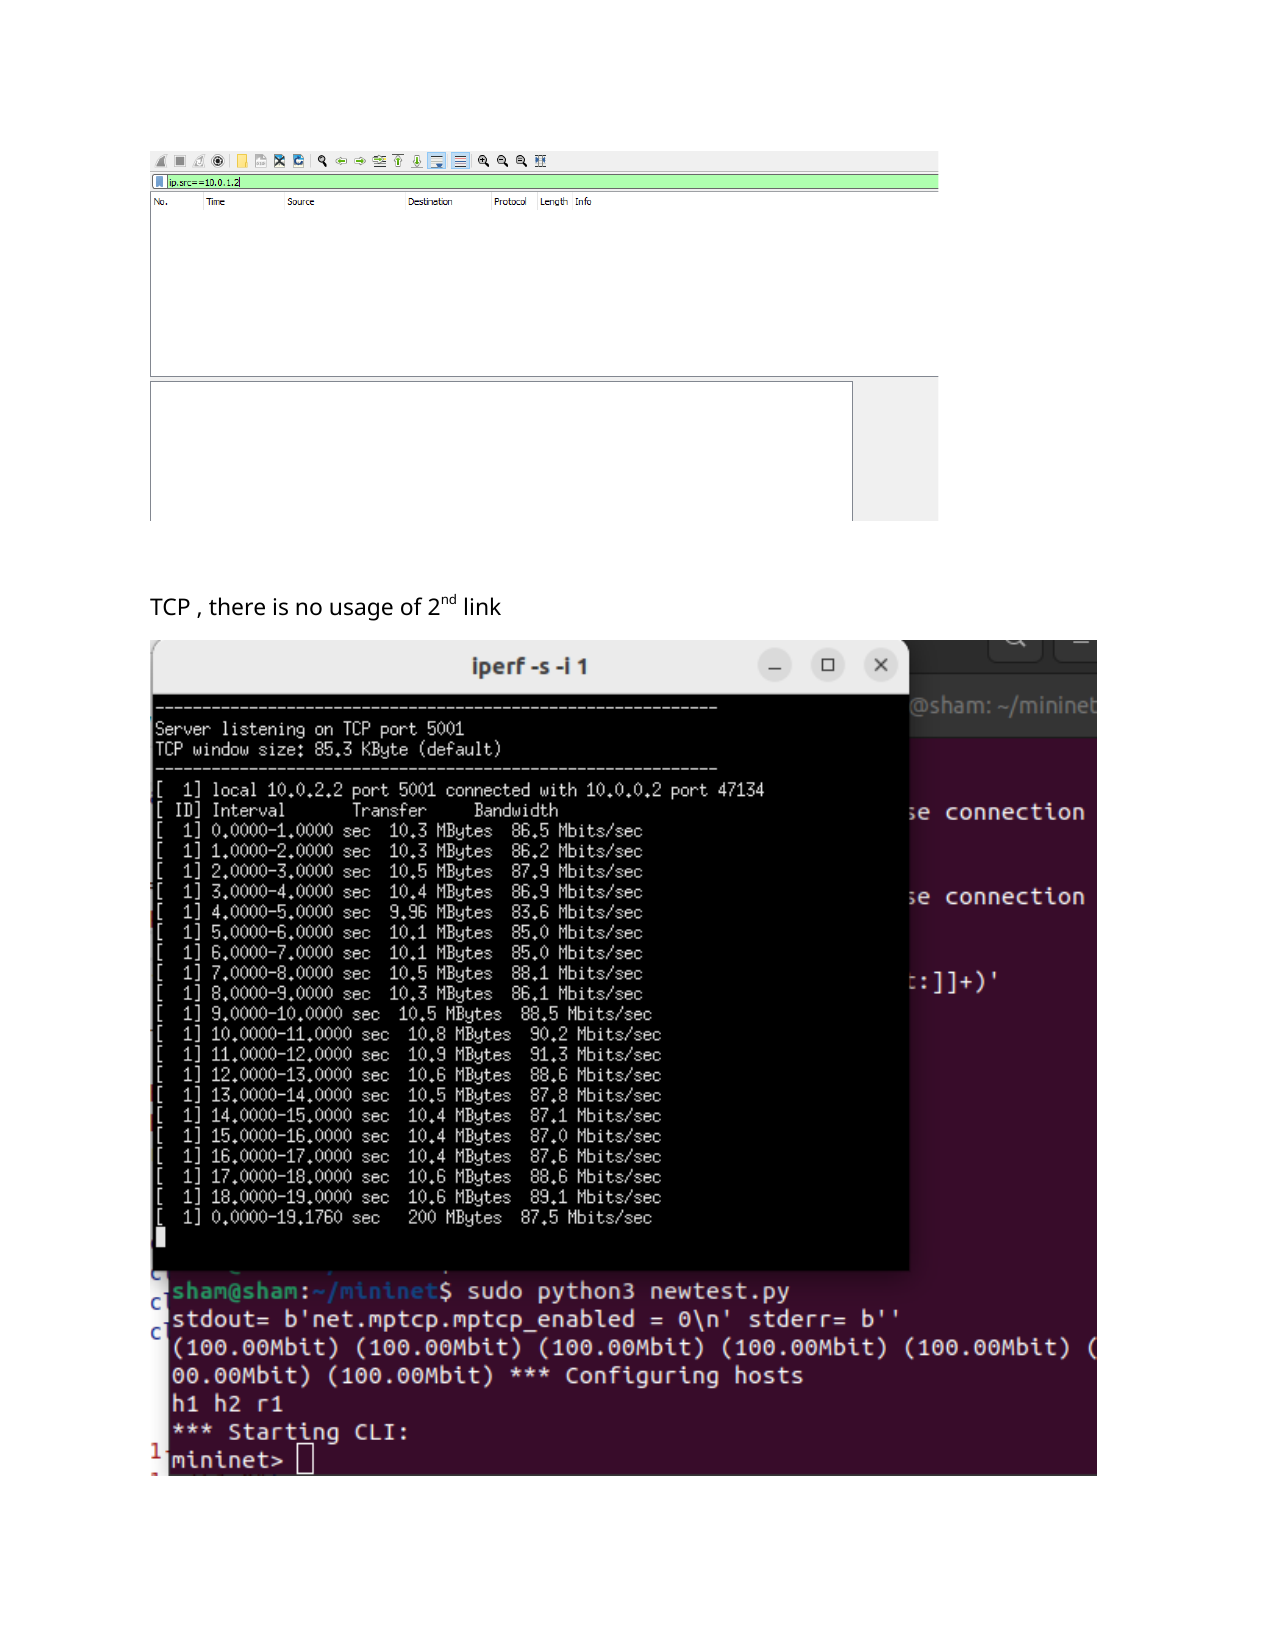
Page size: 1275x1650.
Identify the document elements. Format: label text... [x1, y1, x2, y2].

text TCP , there is no usage of 2nd link [150, 590, 1125, 622]
picture [150, 150, 939, 521]
picture [150, 640, 1097, 1476]
